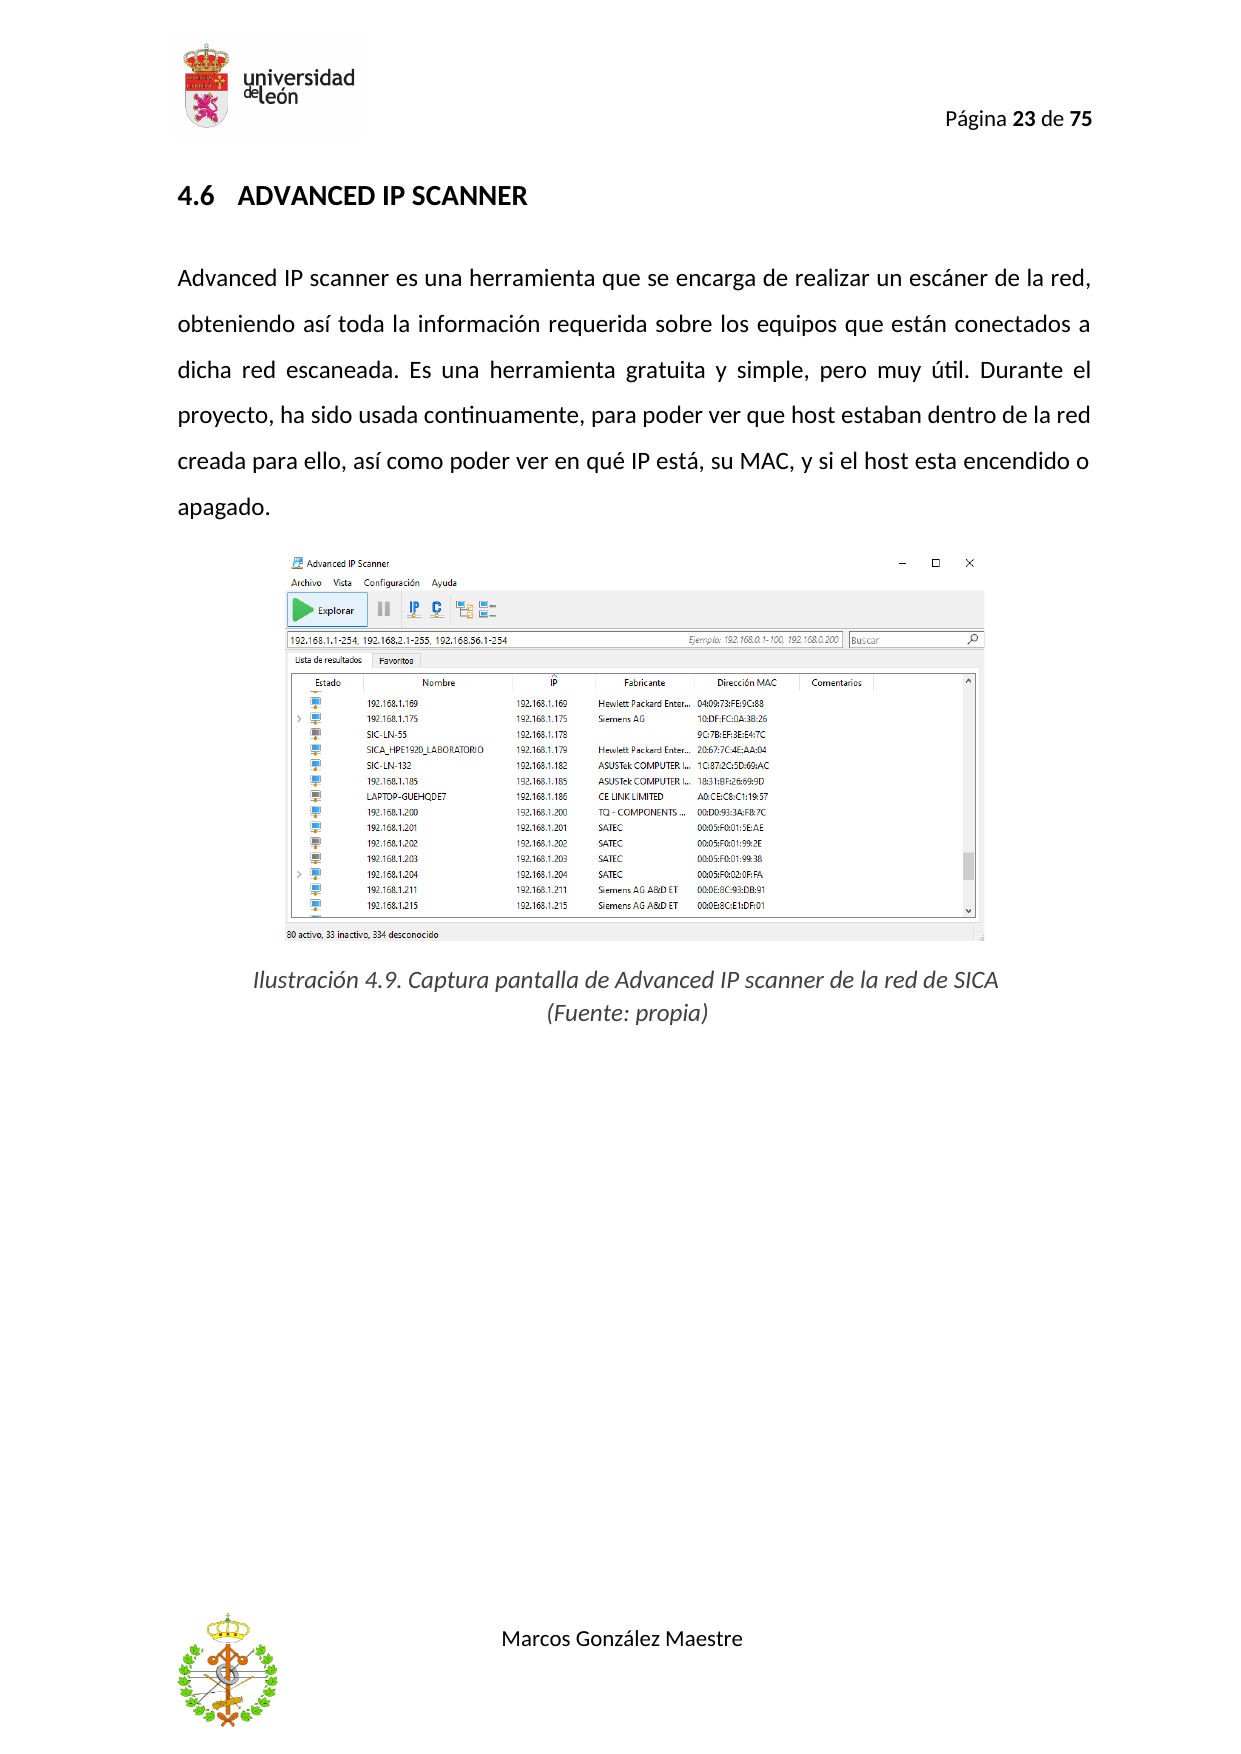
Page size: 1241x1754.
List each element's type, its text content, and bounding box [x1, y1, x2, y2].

subtitle ADVANCED IP SCANNER [177, 177, 1092, 213]
text Ilustración 4.9. Captura pantalla de Advanced IP scanner de la red de SICA (Fuente: propia) [252, 964, 1002, 1027]
picture [177, 1613, 278, 1727]
picture [285, 553, 985, 941]
text Advanced IP scanner es una herramienta que se encarga de realizar un escáner de la red, obteniendo así toda la información requerida sobre los equipos que están conectados a dicha red escaneada. Es una herramienta gratuita y simple, pero muy útil. Durante el proyecto, ha sido usada continuamente, para poder ver que host estaban dentro de la red creada para ello, así como poder ver en qué IP está, su MAC, y si el host esta encendido o apagado. [177, 262, 1092, 522]
picture [172, 32, 365, 138]
